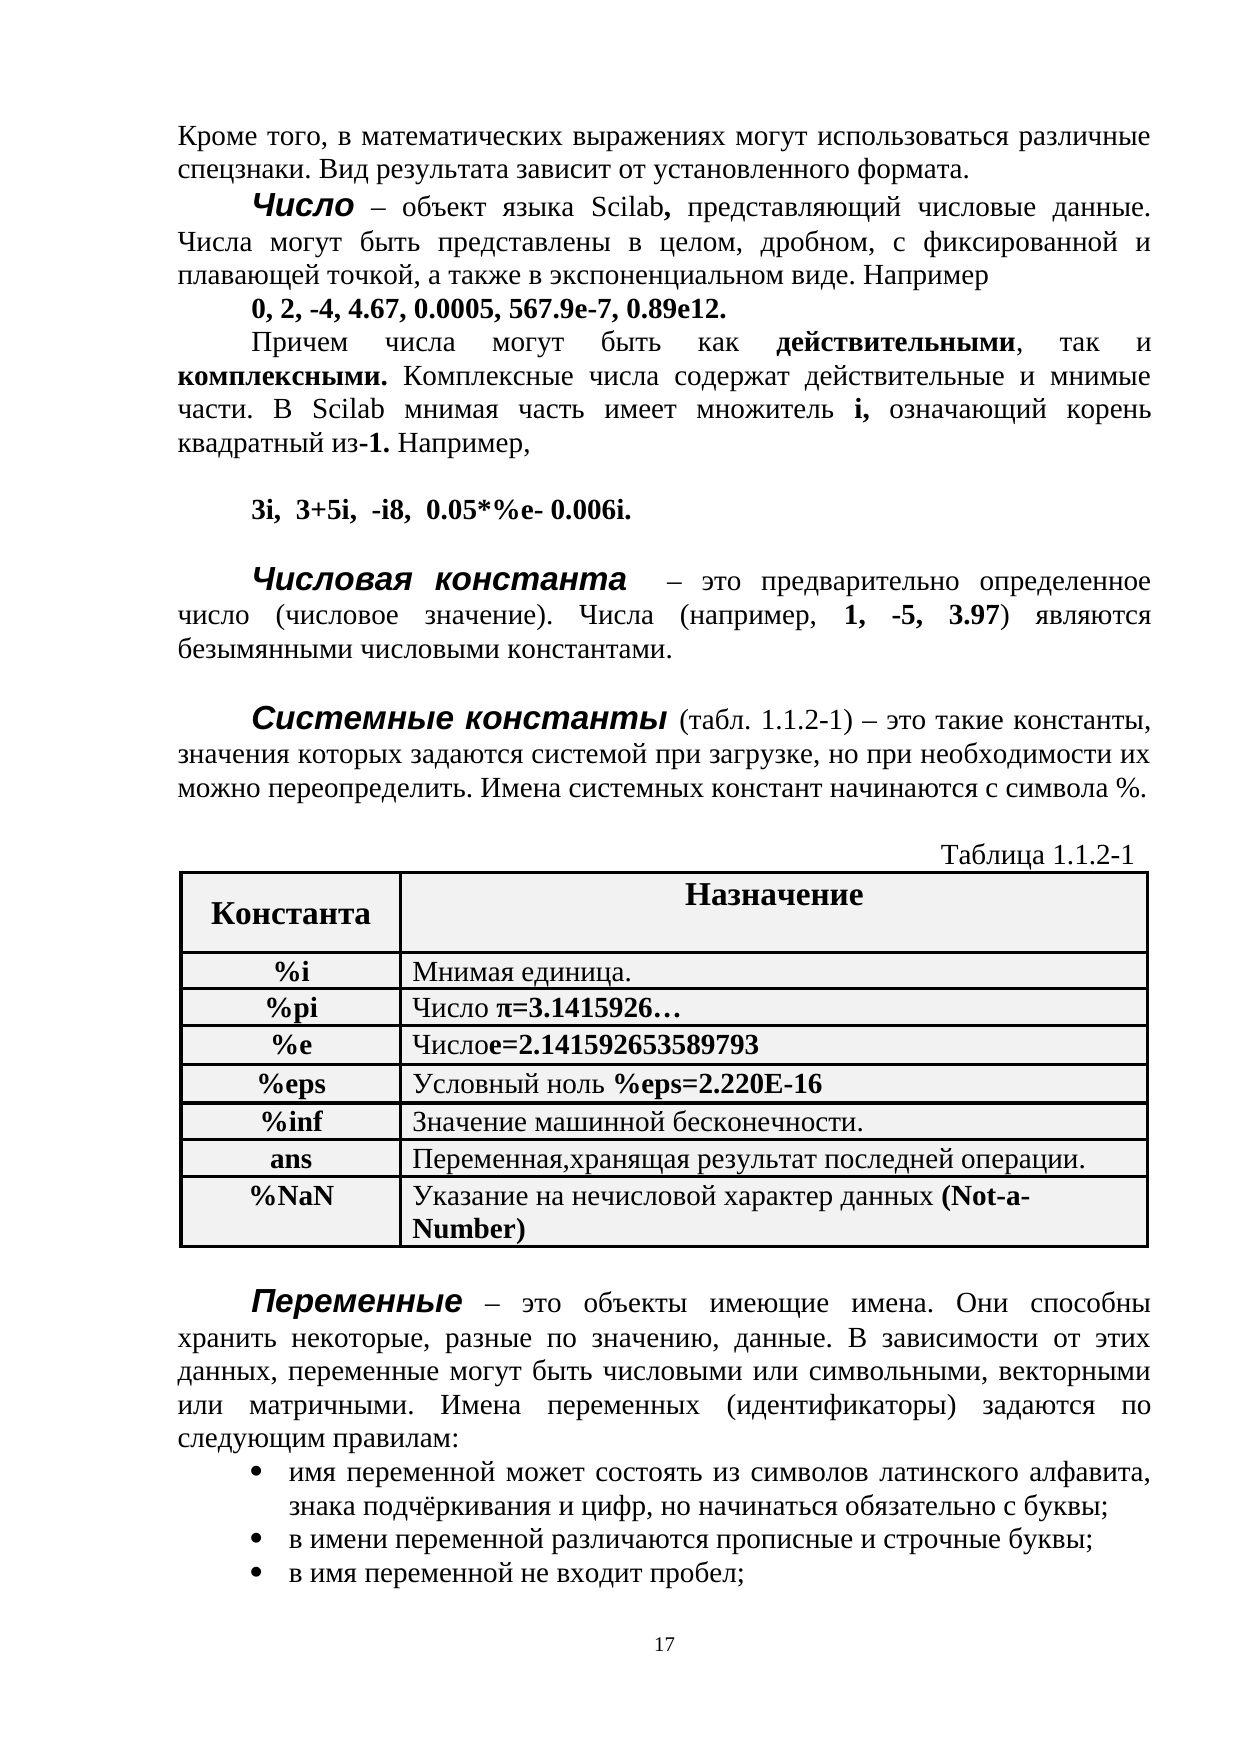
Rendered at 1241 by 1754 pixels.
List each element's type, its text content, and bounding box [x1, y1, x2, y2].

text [177, 118, 1152, 185]
text Системные константы (табл. 1.1.2-1) – это такие константы, значения которых задаются системой при загрузке, но при необходимости их можно переопределить. Имена системных констант начинаются с символа %. [177, 698, 1152, 804]
text Число – объект языка Scilab, представляющий числовые данные. Числа могут быть представлены в целом, дробном, с фиксированной и плавающей точкой, а также в экспоненциальном виде. Например [177, 185, 1152, 291]
list в имени переменной различаются прописные и строчные буквы; [251, 1521, 1152, 1555]
table_cell %eps [183, 1066, 399, 1101]
text Причем числа могут быть как действительными, так и комплексными. Комплексные числа содержат действительные и мнимые части. В Scilab мнимая часть имеет множитель i, означающий корень квадратный из-1. Например, [177, 324, 1152, 458]
list имя переменной может состоять из символов латинского алфавита, знака подчёркивания и цифр, но начинаться обязательно с буквы; [251, 1454, 1152, 1521]
table_cell Мнимая единица. [402, 954, 1146, 987]
table_cell Условный ноль %eps=2.220Е-16 [402, 1066, 1146, 1101]
text 0, 2, -4, 4.67, 0.0005, 567.9e-7, 0.89e12. [177, 291, 1152, 324]
table_cell %e [183, 1027, 399, 1063]
table_cell Переменная,хранящая результат последней операции. [402, 1141, 1146, 1175]
table_cell %NaN [183, 1178, 399, 1245]
table_cell %pi [183, 990, 399, 1024]
table_cell Числоe=2.141592653589793 [402, 1027, 1146, 1063]
table_cell Значение машинной бесконечности. [402, 1105, 1146, 1138]
list в имя переменной не входит пробел; [251, 1555, 1152, 1589]
table_cell ans [183, 1141, 399, 1175]
table_cell %i [183, 954, 399, 987]
table_header Константа [183, 874, 399, 951]
text Таблица 1.1.2-1 [177, 837, 1152, 871]
table_cell %inf [183, 1105, 399, 1138]
table_cell Указание на нечисловой характер данных (Not-a-Number) [402, 1178, 1146, 1245]
table_cell Число π=3.1415926… [402, 990, 1146, 1024]
text Переменные – это объекты имеющие имена. Они способны хранить некоторые, разные по значению, данные. В зависимости от этих данных, переменные могут быть числовыми или символьными, векторными или матричными. Имена переменных (идентификаторы) задаются по следующим правилам: [177, 1282, 1152, 1454]
table_header Назначение [402, 874, 1146, 951]
text Числовая константа – это предварительно определенное число (числовое значение). Числа (например, 1, -5, 3.97) являются безымянными числовыми константами. [177, 559, 1152, 664]
text 3i, 3+5i, -i8, 0.05*%e- 0.006i. [177, 492, 1152, 526]
